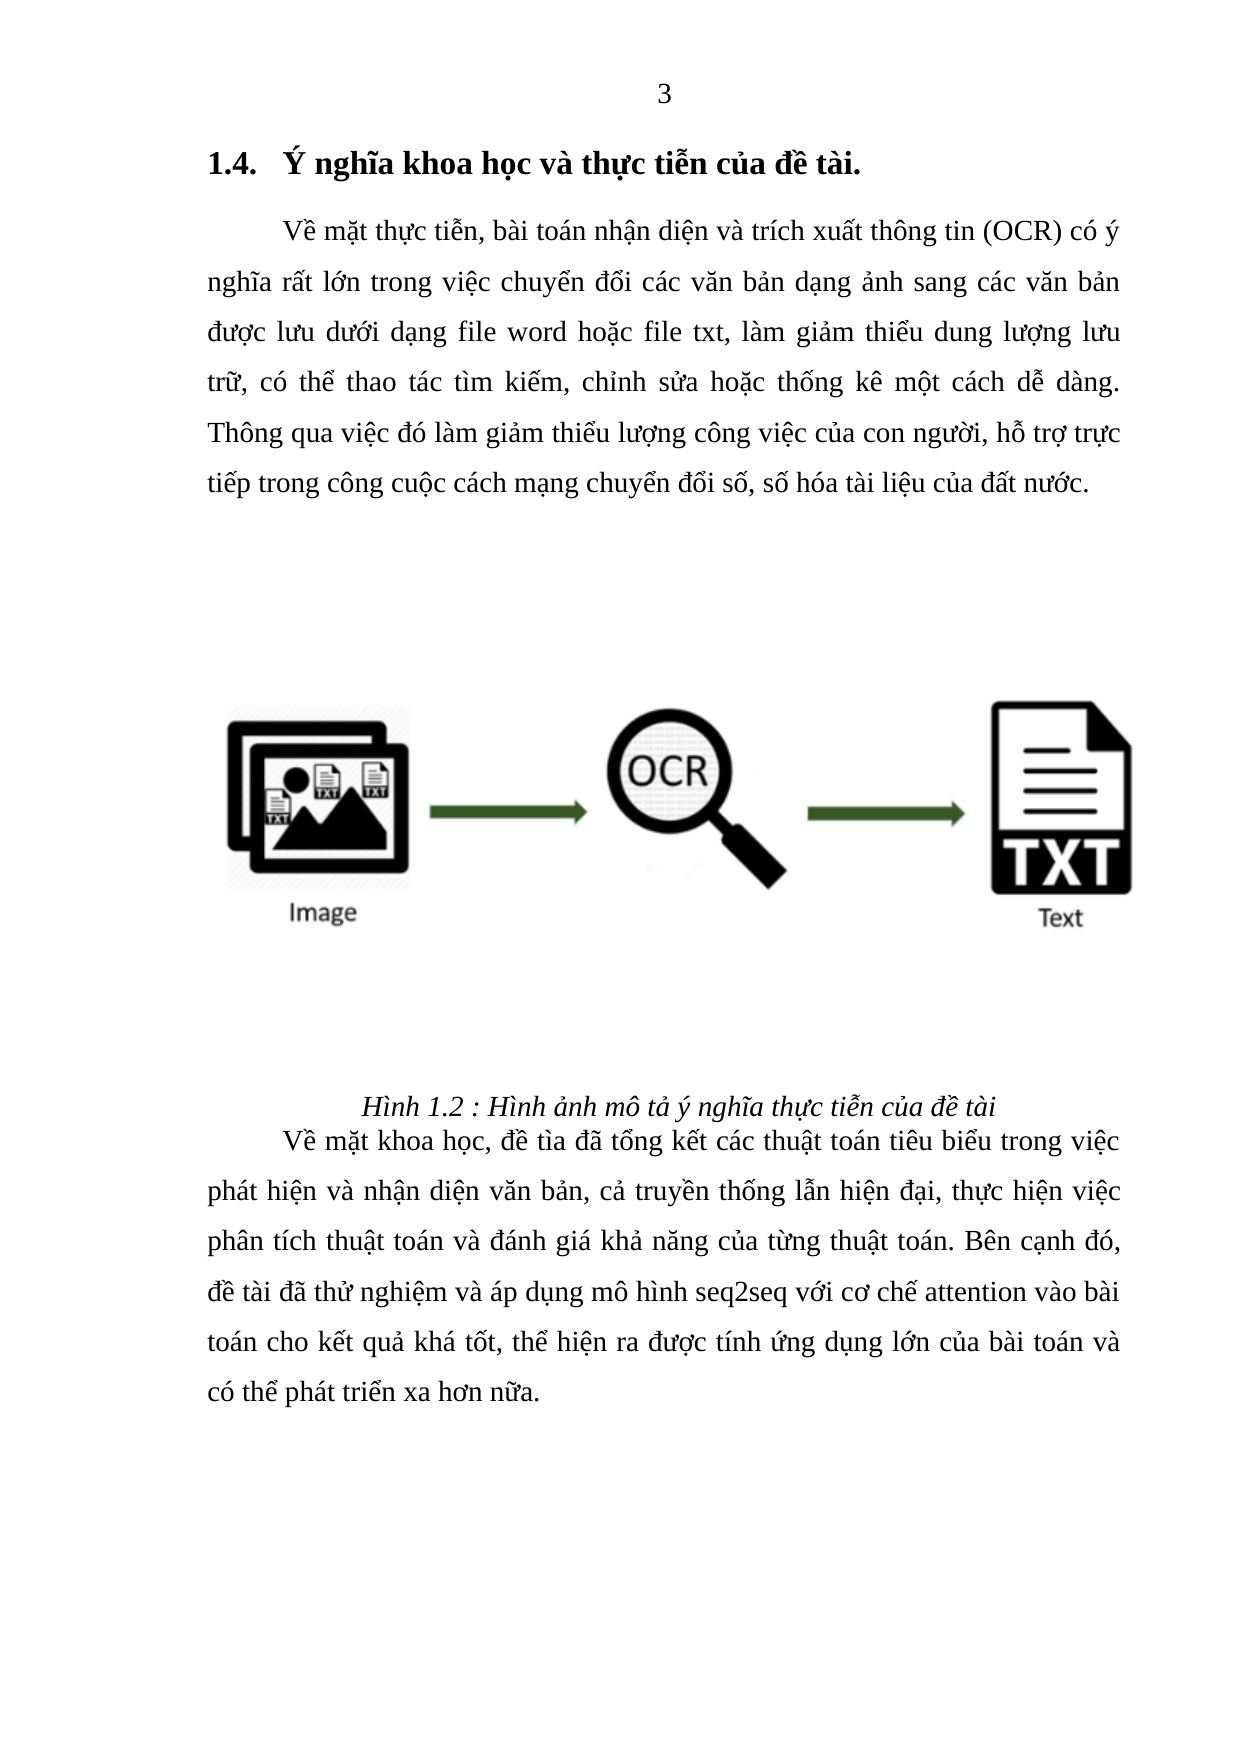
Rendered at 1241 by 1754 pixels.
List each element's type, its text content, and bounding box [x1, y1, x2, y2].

subtitle 1.4. Ý nghĩa khoa học và thực tiễn của đề tài. [207, 143, 1122, 182]
picture [210, 525, 1151, 1080]
text Về mặt thực tiễn, bài toán nhận diện và trích xuất thông tin (OCR) có ý nghĩa rất lớn trong việc chuyển đổi các văn bản dạng ảnh sang các văn bản được lưu dưới dạng file word hoặc file txt, làm giảm thiểu dung lượng lưu trữ, có thể thao tác tìm kiếm, chỉnh sửa hoặc thống kê một cách dễ dàng. Thông qua việc đó làm giảm thiểu lượng công việc của con người, hỗ trợ trực tiếp trong công cuộc cách mạng chuyển đổi số, số hóa tài liệu của đất nước. [207, 213, 1122, 499]
